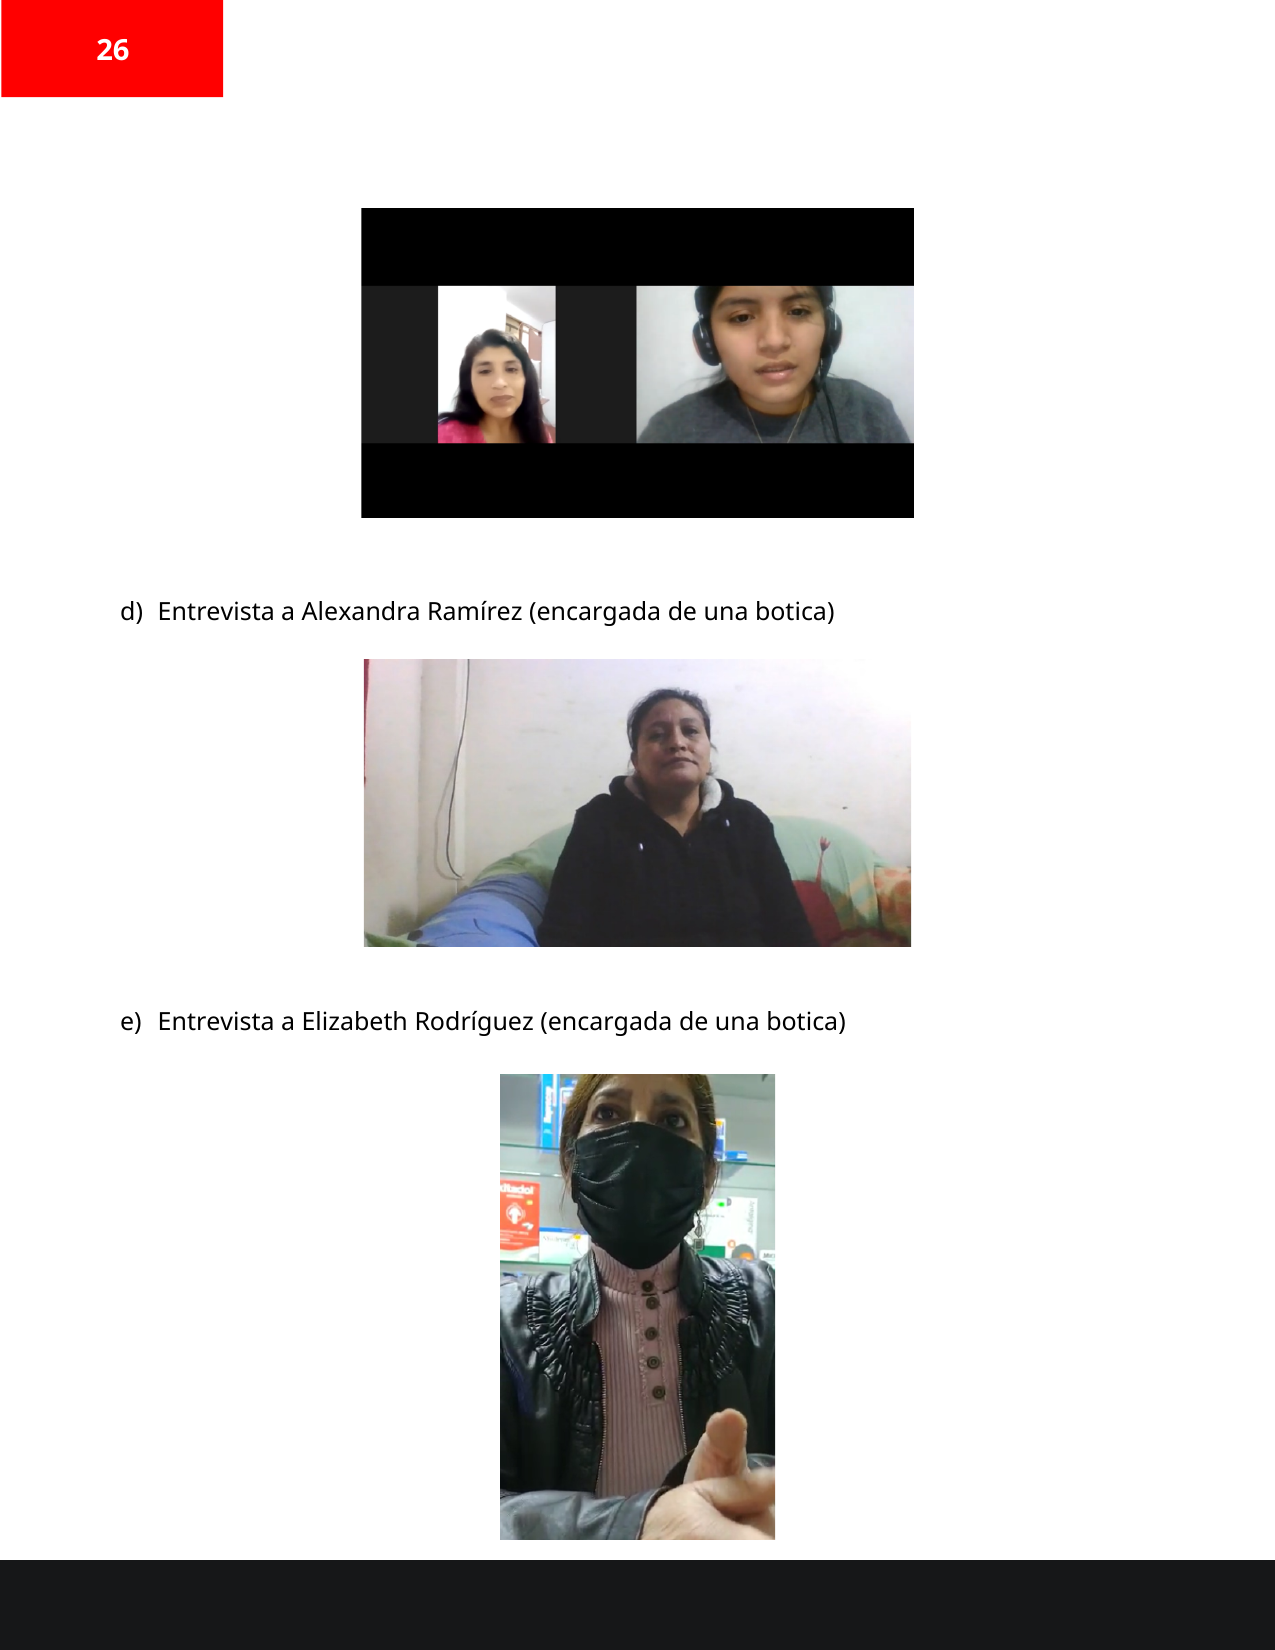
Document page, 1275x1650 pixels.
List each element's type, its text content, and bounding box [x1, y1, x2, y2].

picture [500, 1074, 775, 1540]
picture [361, 208, 914, 518]
list Entrevista a Elizabeth Rodríguez (encargada de una botica) [120, 1003, 1155, 1037]
picture [363, 659, 912, 947]
list Entrevista a Alexandra Ramírez (encargada de una botica) [120, 594, 1155, 628]
